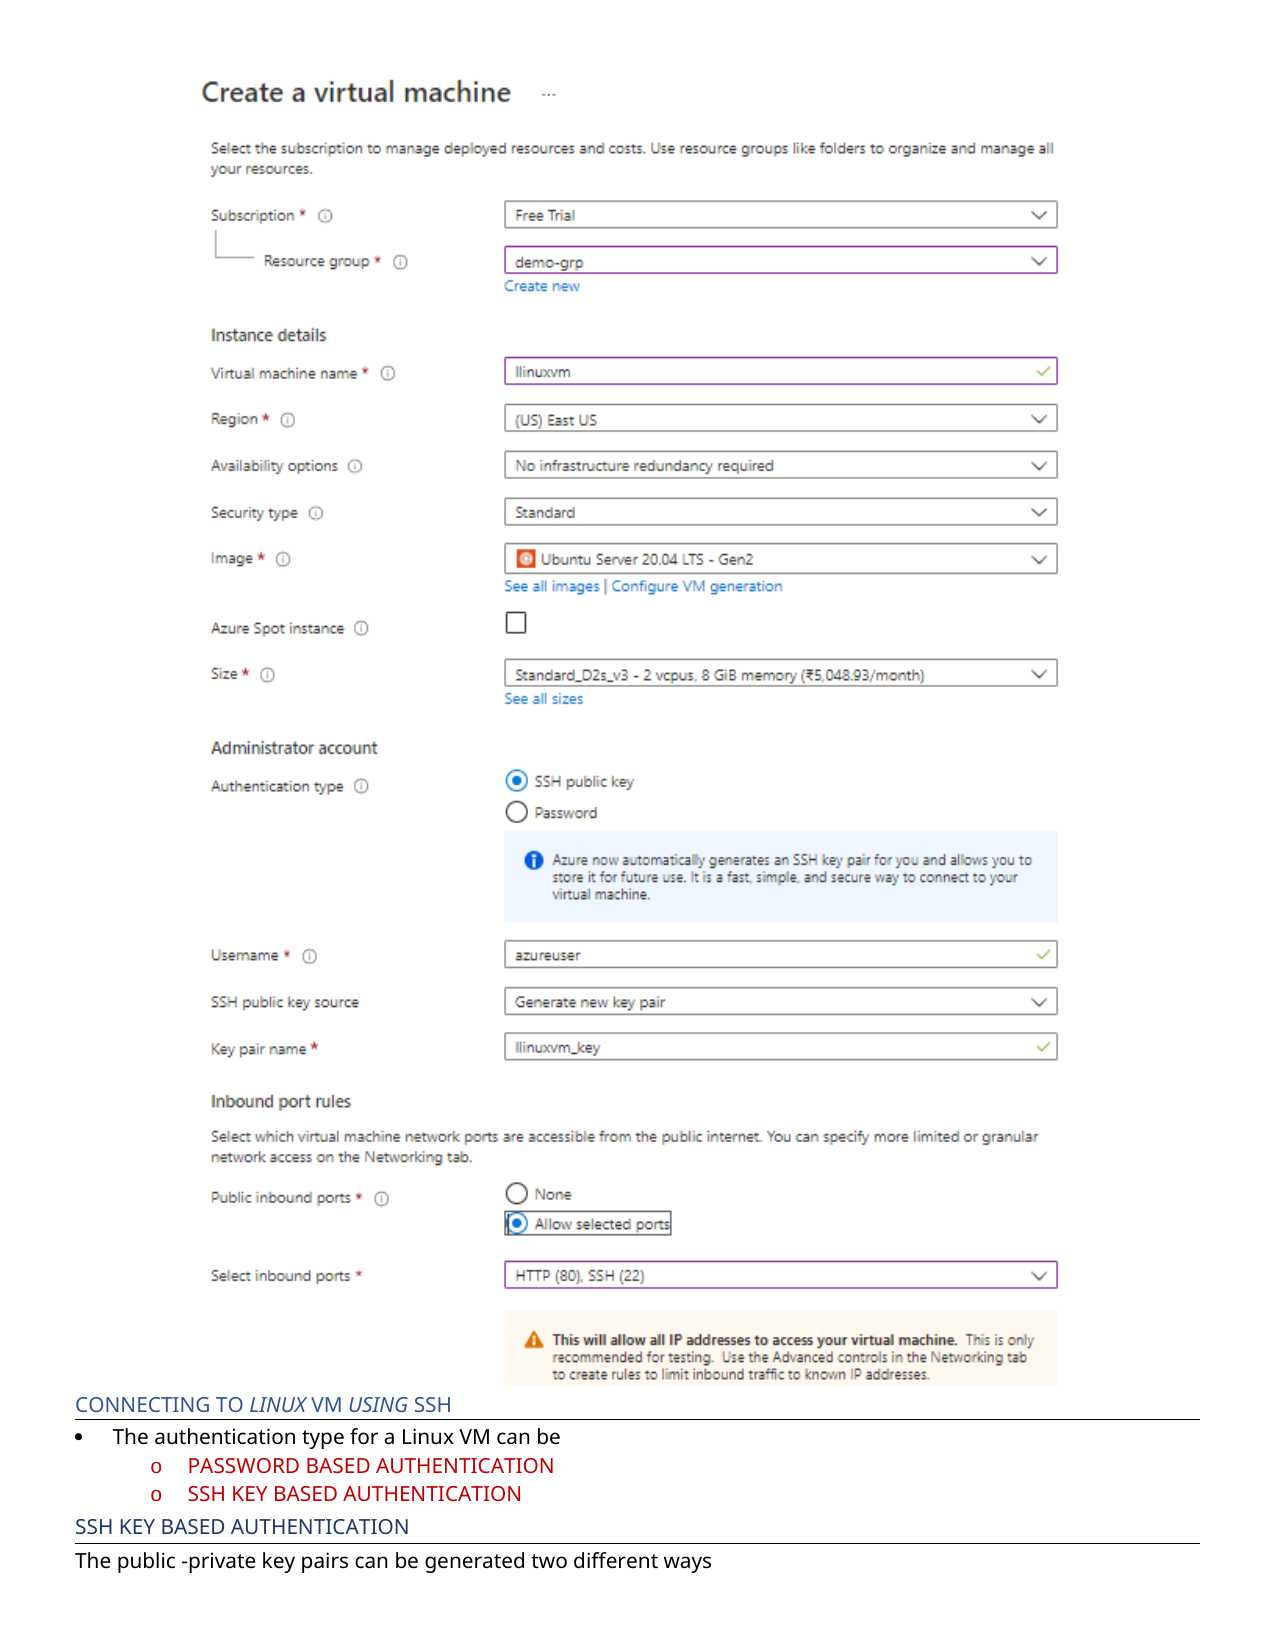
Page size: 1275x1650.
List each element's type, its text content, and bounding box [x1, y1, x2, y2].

text The public -private key pairs can be generated two different ways [75, 1546, 1200, 1575]
list PASSWORD BASED AUTHENTICATION [150, 1451, 1200, 1479]
picture [184, 75, 1091, 1386]
list The authentication type for a Linux VM can be [75, 1422, 1200, 1451]
list SSH KEY BASED AUTHENTICATION [150, 1479, 1200, 1508]
subtitle CONNECTING TO LINUX VM USING SSH [75, 1390, 1200, 1419]
subtitle SSH KEY BASED AUTHENTICATION [75, 1512, 1200, 1543]
